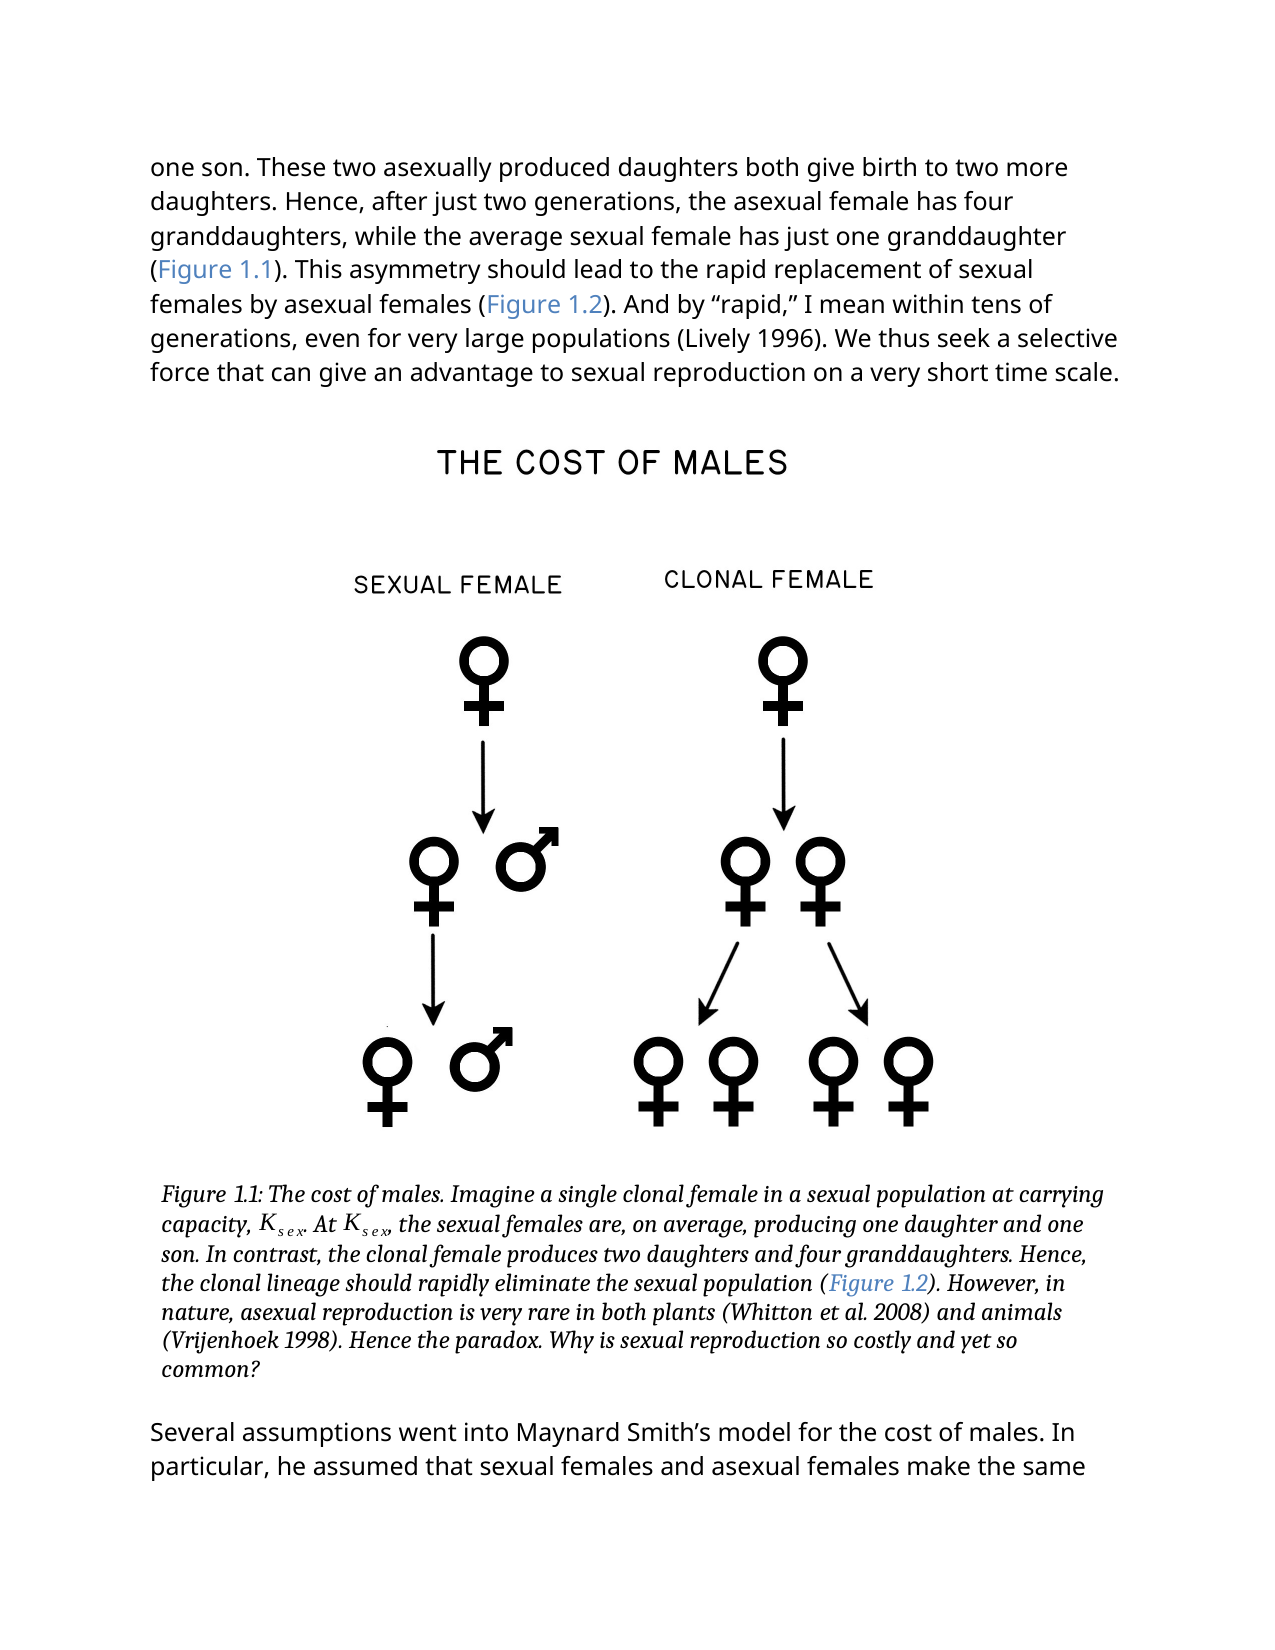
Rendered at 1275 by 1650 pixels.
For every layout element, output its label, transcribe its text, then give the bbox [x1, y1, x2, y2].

picture [332, 411, 943, 1159]
table_header Figure 1.1: The cost of males. Imagine a single clonal female in a sexual population at carrying capacity, . At , the sexual females are, on average, producing one daughter and one son. In contrast, the clonal female produces two daughters and four granddaughters. Hence, the clonal lineage should rapidly eliminate the sexual population (Figure 1.2). However, in nature, asexual reproduction is very rare in both plants (Whitton et al. 2008) and animals (Vrijenhoek 1998). Hence the paradox. Why is sexual reproduction so costly and yet so common? [150, 407, 1125, 1396]
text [150, 1415, 1125, 1483]
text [150, 150, 1125, 388]
